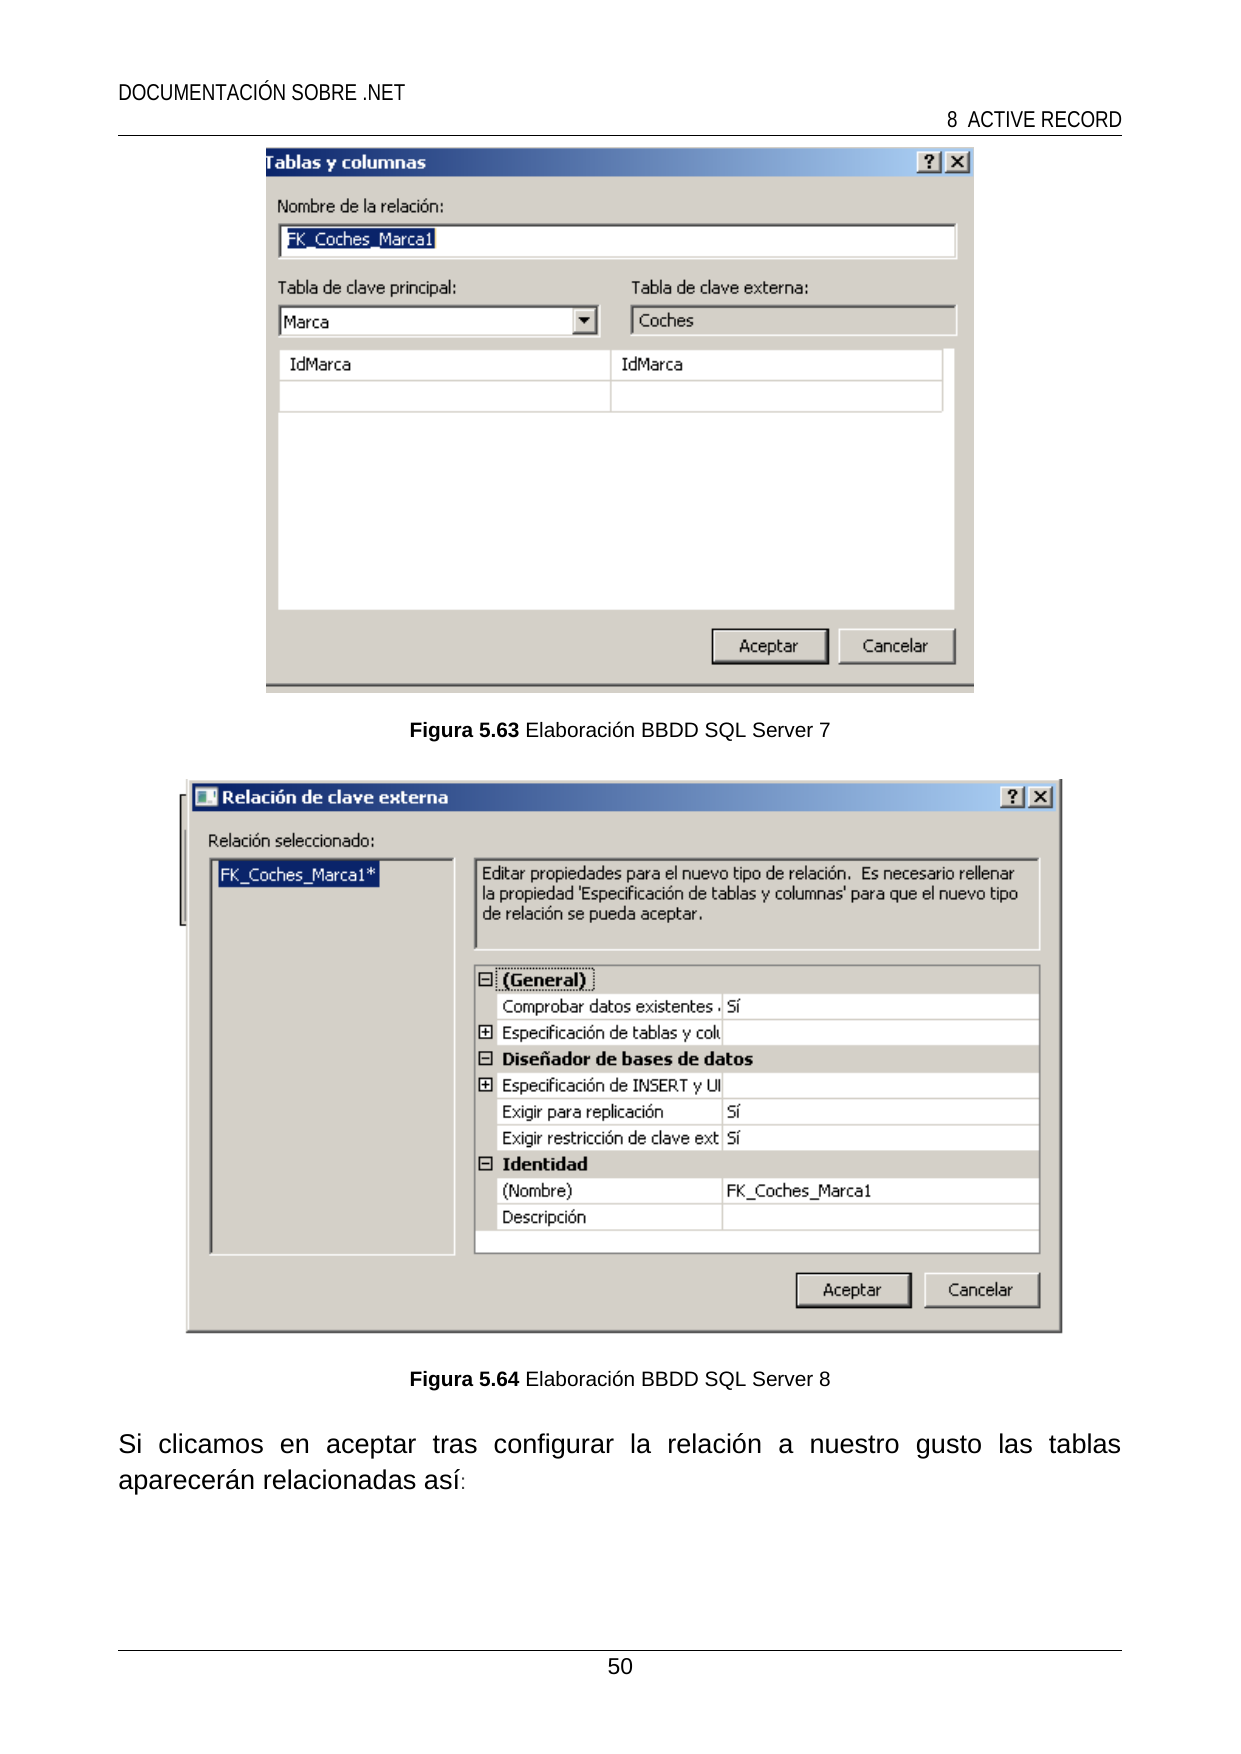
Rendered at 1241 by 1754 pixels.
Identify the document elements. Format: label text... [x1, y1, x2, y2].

picture [266, 147, 974, 693]
text Si clicamos en aceptar tras configurar la relación a nuestro gusto las tablas aparecerán relacionadas así: [118, 1428, 1122, 1496]
picture [177, 779, 1064, 1338]
